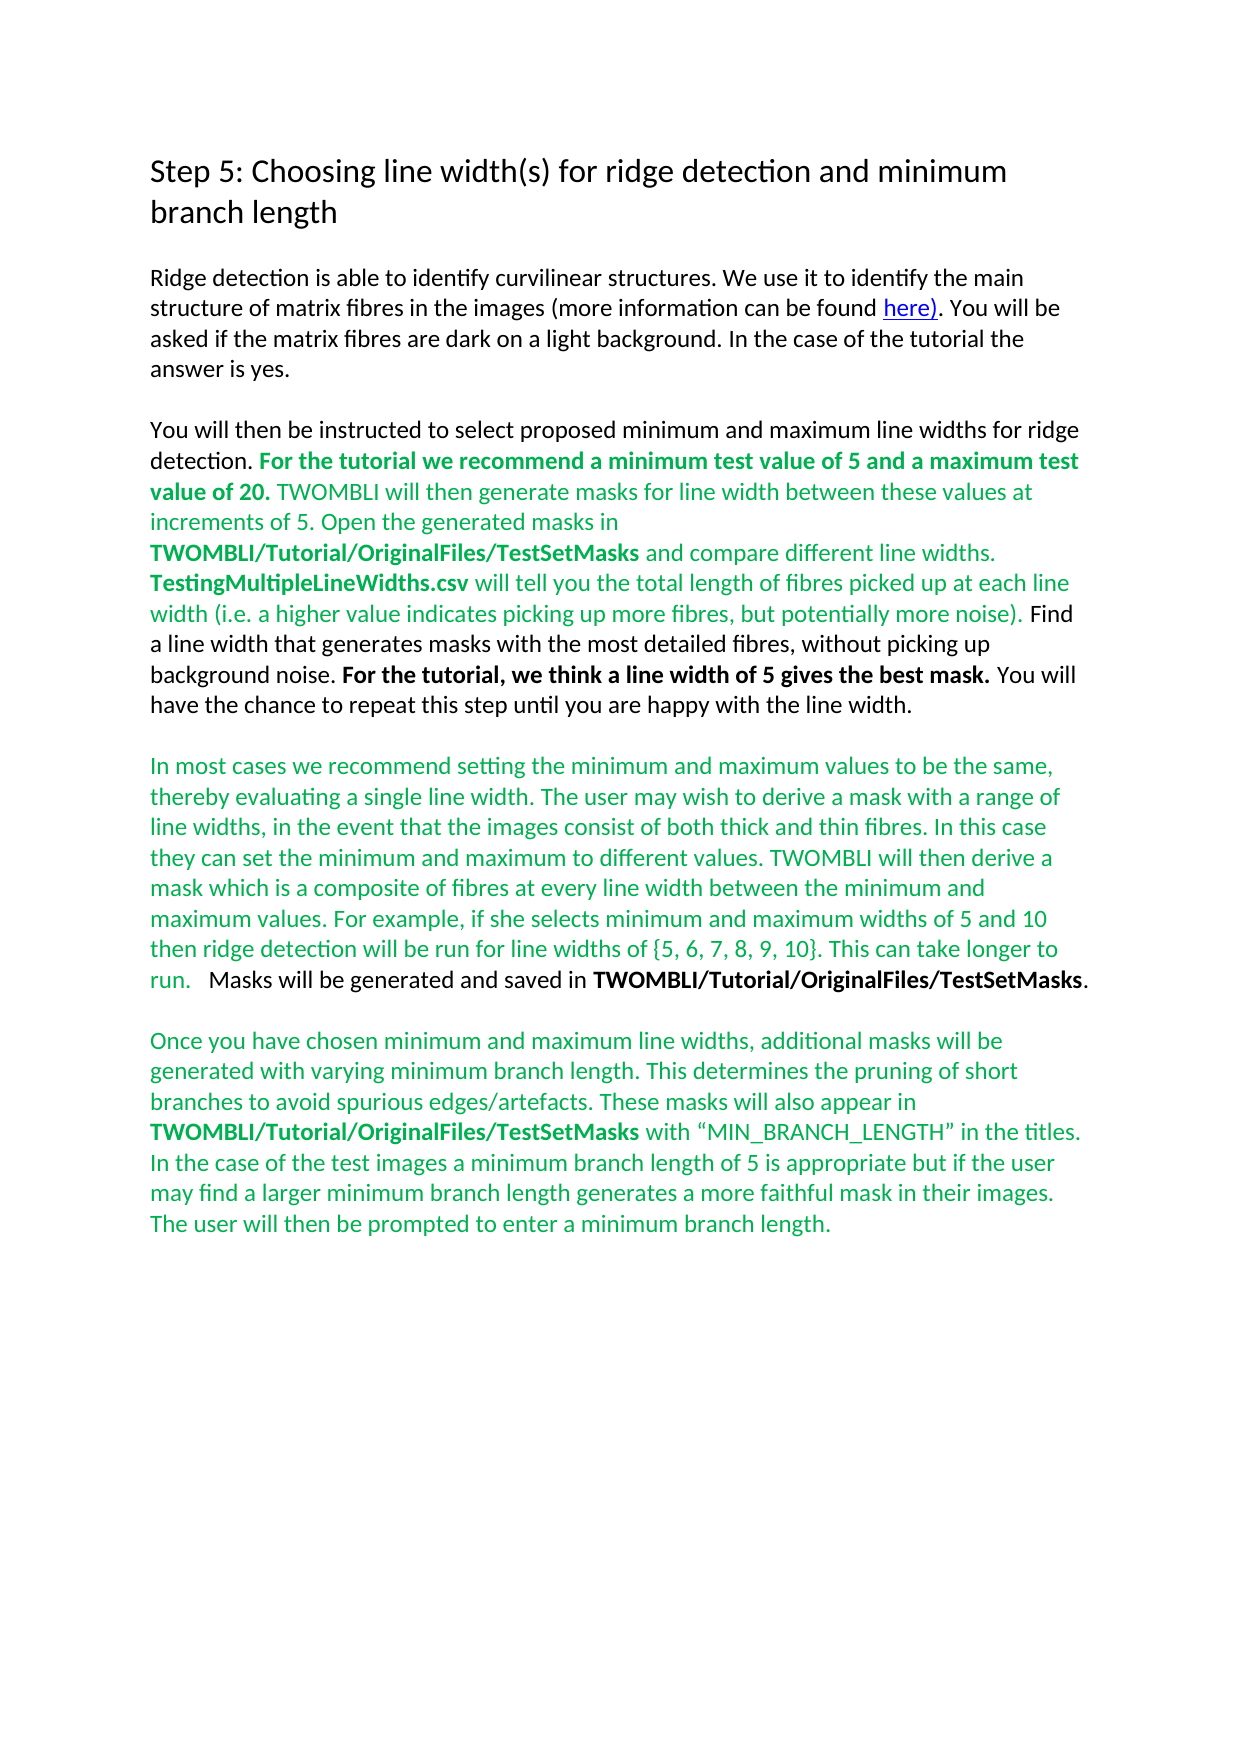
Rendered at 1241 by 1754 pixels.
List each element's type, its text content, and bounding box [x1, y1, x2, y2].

text Once you have chosen minimum and maximum line widths, additional masks will be generated with varying minimum branch length. This determines the pruning of short branches to avoid spurious edges/artefacts. These masks will also appear in TWOMBLI/Tutorial/OriginalFiles/TestSetMasks with “MIN_BRANCH_LENGTH” in the titles. In the case of the test images a minimum branch length of 5 is appropriate but if the user may find a larger minimum branch length generates a more faithful mask in their images. The user will then be prompted to enter a minimum branch length. [150, 1025, 1090, 1239]
text In most cases we recommend setting the minimum and maximum values to be the same, thereby evaluating a single line width. The user may wish to derive a mask with a range of line widths, in the event that the images consist of both thick and thin fibres. In this case they can set the minimum and maximum to different values. TWOMBLI will then derive a mask which is a composite of fibres at every line width between the minimum and maximum values. For example, if she selects minimum and maximum widths of 5 and 10 then ridge detection will be run for line widths of {5, 6, 7, 8, 9, 10}. This can take longer to run. Masks will be generated and saved in TWOMBLI/Tutorial/OriginalFiles/TestSetMasks. [150, 750, 1090, 994]
text You will then be instructed to select proposed minimum and maximum line widths for ridge detection. For the tutorial we recommend a minimum test value of 5 and a maximum test value of 20. TWOMBLI will then generate masks for line width between these values at increments of 5. Open the generated masks in TWOMBLI/Tutorial/OriginalFiles/TestSetMasks and compare different line widths. TestingMultipleLineWidths.csv will tell you the total length of fibres picked up at each line width (i.e. a higher value indicates picking up more fibres, but potentially more noise). Find a line width that generates masks with the most detailed fibres, without picking up background noise. For the tutorial, we think a line width of 5 gives the best mask. You will have the chance to repeat this step until you are happy with the line width. [150, 414, 1090, 720]
subtitle Step 5: Choosing line width(s) for ridge detection and minimum branch length [150, 150, 1090, 231]
text Ridge detection is able to identify curvilinear structures. We use it to identify the main structure of matrix fibres in the images (more information can be found here). You will be asked if the matrix fibres are dark on a light background. In the case of the tutorial the answer is yes. [150, 262, 1090, 384]
